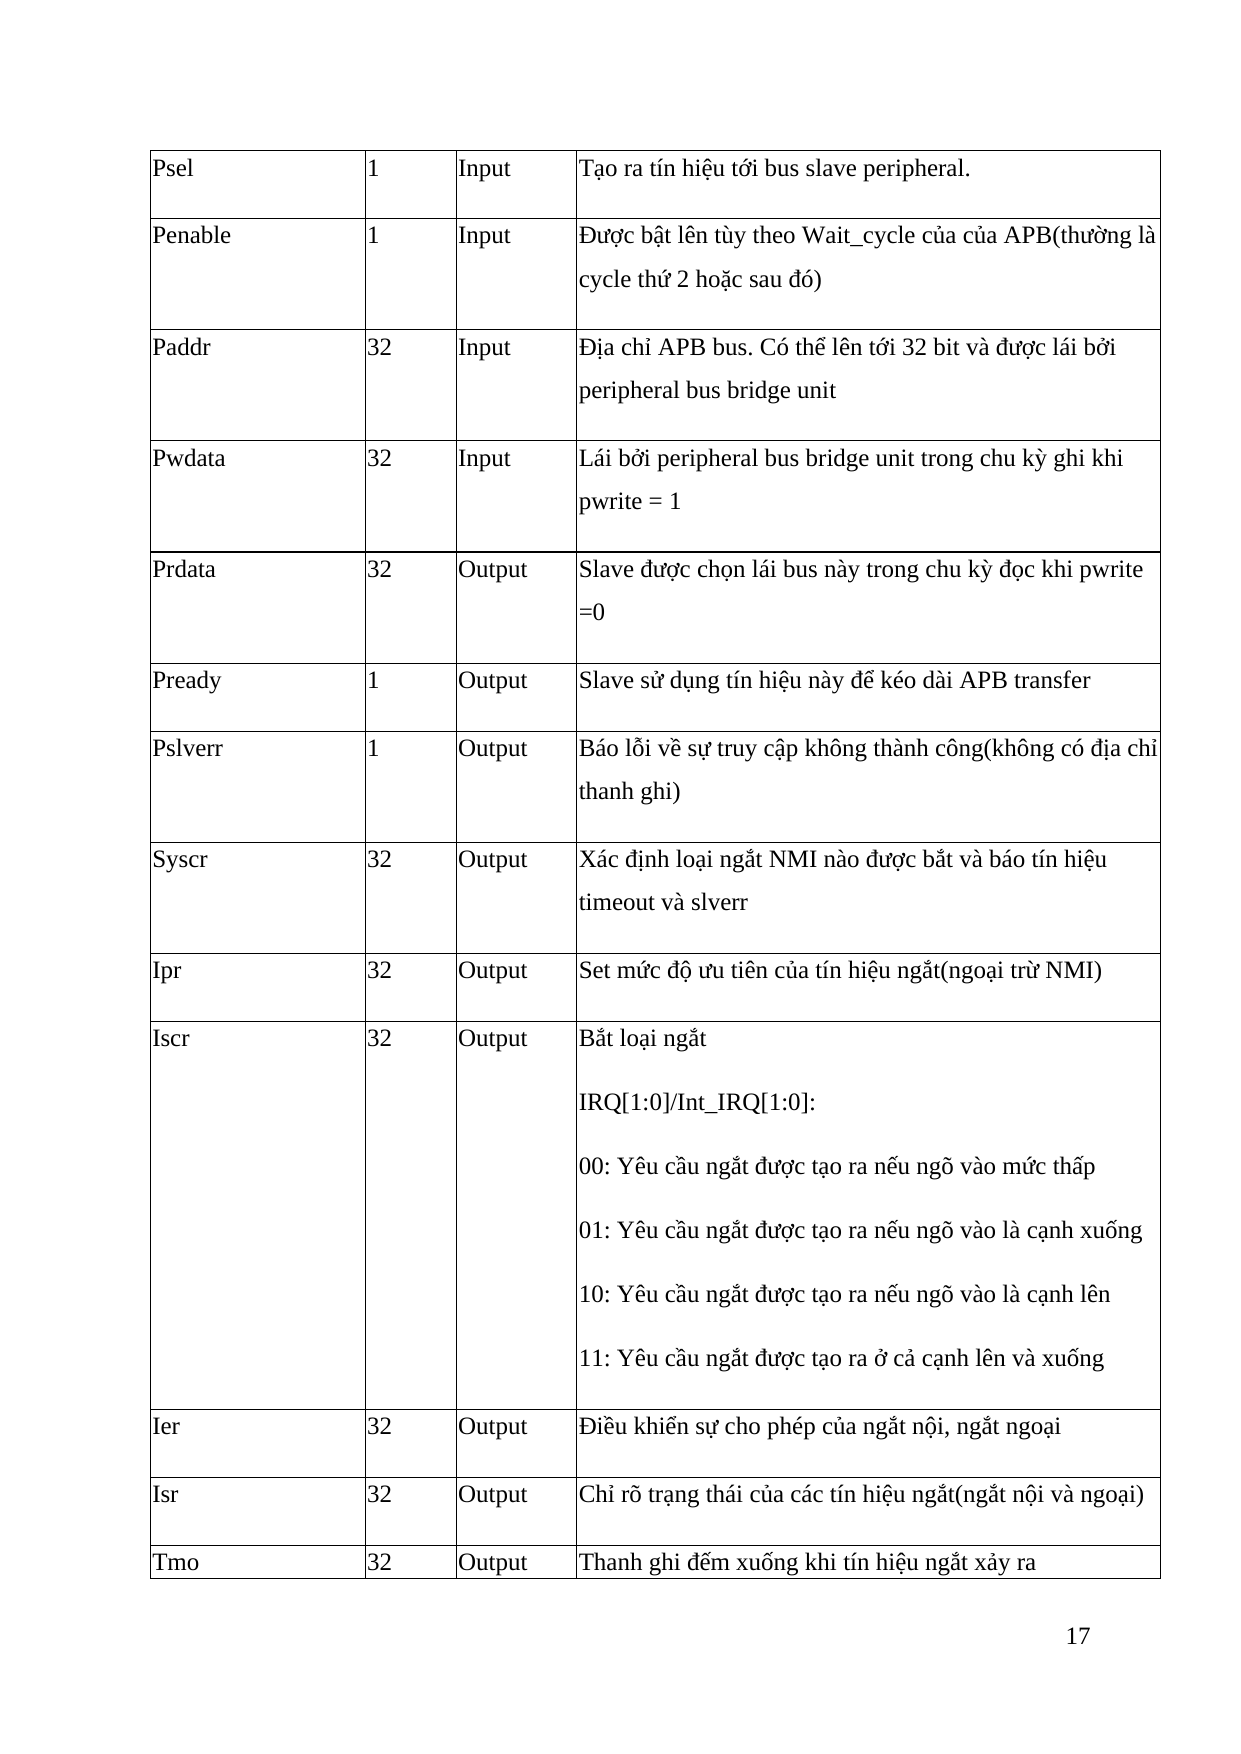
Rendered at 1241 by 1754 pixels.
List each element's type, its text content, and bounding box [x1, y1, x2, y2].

table_cell 32 [366, 954, 456, 1021]
table_cell Chỉ rõ trạng thái của các tín hiệu ngắt(ngắt nội và ngoại) [577, 1478, 1160, 1545]
table_cell Psel [151, 151, 365, 218]
table_cell Paddr [151, 330, 365, 440]
table_cell Prdata [151, 553, 365, 663]
table_cell Bắt loại ngắt IRQ[1:0]/Int_IRQ[1:0]: 00: Yêu cầu ngắt được tạo ra nếu ngõ vào mức thấp 01: Yêu cầu ngắt được tạo ra nếu ngõ vào là cạnh xuống 10: Yêu cầu ngắt được tạo ra nếu ngõ vào là cạnh lên 11: Yêu cầu ngắt được tạo ra ở cả cạnh lên và xuống [577, 1022, 1160, 1409]
table_cell Tạo ra tín hiệu tới bus slave peripheral. [577, 151, 1160, 218]
table_cell Output [457, 664, 576, 731]
table_cell Pslverr [151, 732, 365, 842]
table_cell 1 [366, 664, 456, 731]
table_cell Output [457, 553, 576, 663]
table_cell Output [457, 1478, 576, 1545]
table_cell 1 [366, 151, 456, 218]
table_cell Output [457, 732, 576, 842]
table_cell Pready [151, 664, 365, 731]
table_cell 32 [366, 843, 456, 953]
table_cell Slave sử dụng tín hiệu này để kéo dài APB transfer [577, 664, 1160, 731]
table_cell Input [457, 441, 576, 551]
table_cell Xác định loại ngắt NMI nào được bắt và báo tín hiệu timeout và slverr [577, 843, 1160, 953]
table_cell Slave được chọn lái bus này trong chu kỳ đọc khi pwrite =0 [577, 553, 1160, 663]
table_cell Điều khiển sự cho phép của ngắt nội, ngắt ngoại [577, 1410, 1160, 1477]
table_cell Lái bởi peripheral bus bridge unit trong chu kỳ ghi khi pwrite = 1 [577, 441, 1160, 551]
table_cell 32 [366, 330, 456, 440]
table_cell Thanh ghi đếm xuống khi tín hiệu ngắt xảy ra [577, 1546, 1160, 1578]
table_cell 1 [366, 732, 456, 842]
table_cell Ier [151, 1410, 365, 1477]
table_cell 32 [366, 1546, 456, 1578]
table_cell Isr [151, 1478, 365, 1545]
table_cell 32 [366, 1022, 456, 1409]
table_cell Tmo [151, 1546, 365, 1578]
table_cell Input [457, 330, 576, 440]
table_cell Output [457, 954, 576, 1021]
table_cell Báo lỗi về sự truy cập không thành công(không có địa chỉ thanh ghi) [577, 732, 1160, 842]
table_cell Input [457, 151, 576, 218]
table_cell 32 [366, 1478, 456, 1545]
table_cell Output [457, 1022, 576, 1409]
table_cell Được bật lên tùy theo Wait_cycle của của APB(thường là cycle thứ 2 hoặc sau đó) [577, 219, 1160, 329]
table_cell Penable [151, 219, 365, 329]
table_cell Địa chỉ APB bus. Có thể lên tới 32 bit và được lái bởi peripheral bus bridge unit [577, 330, 1160, 440]
table_cell 32 [366, 1410, 456, 1477]
table_cell Ipr [151, 954, 365, 1021]
table_cell Output [457, 843, 576, 953]
table_cell Syscr [151, 843, 365, 953]
table_cell Output [457, 1546, 576, 1578]
table_cell 32 [366, 441, 456, 551]
table_cell Input [457, 219, 576, 329]
table_cell 32 [366, 553, 456, 663]
table_cell Iscr [151, 1022, 365, 1409]
table_cell Output [457, 1410, 576, 1477]
table_cell 1 [366, 219, 456, 329]
table_cell Set mức độ ưu tiên của tín hiệu ngắt(ngoại trừ NMI) [577, 954, 1160, 1021]
table_cell Pwdata [151, 441, 365, 551]
